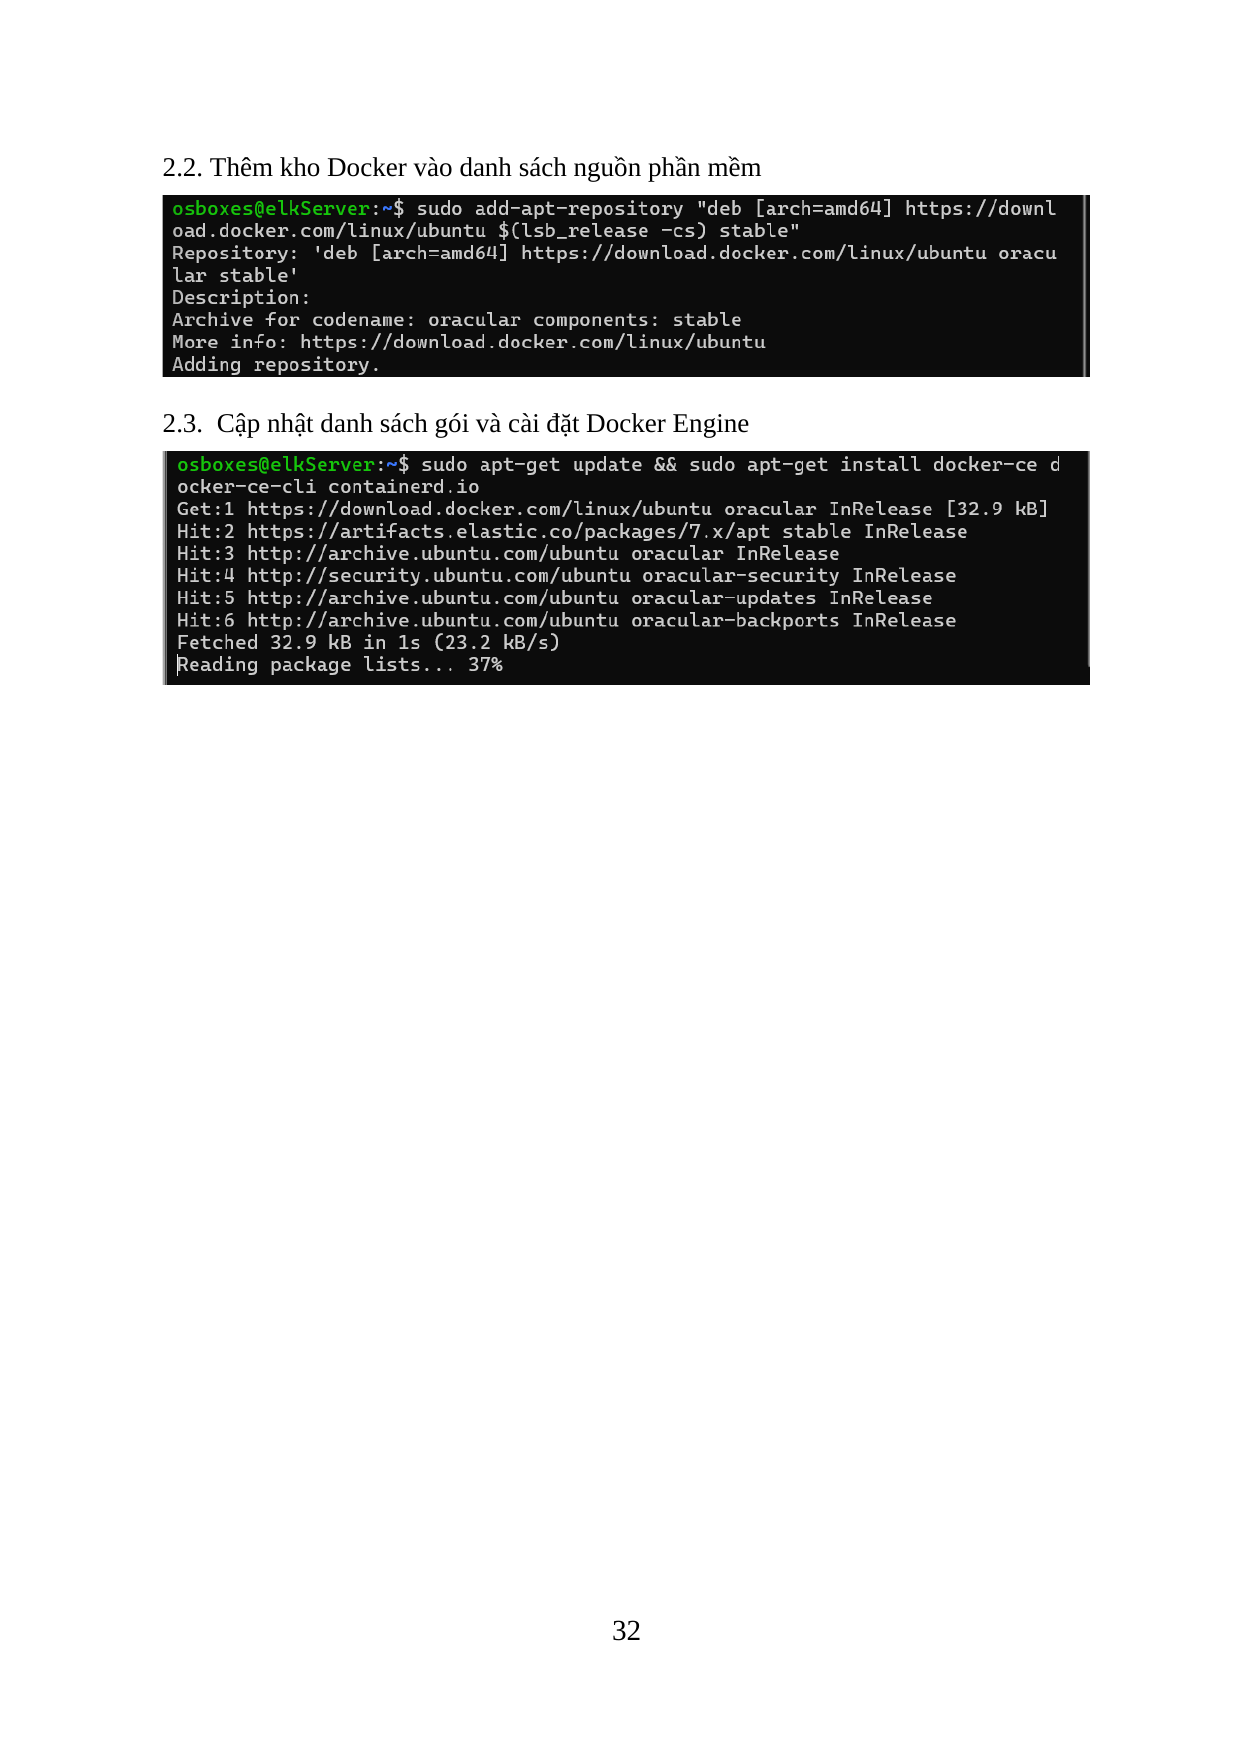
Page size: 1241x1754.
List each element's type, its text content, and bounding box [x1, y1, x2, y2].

picture [162, 451, 1090, 685]
picture [162, 195, 1090, 377]
subtitle 2.3. Cập nhật danh sách gói và cài đặt Docker Engine [162, 407, 1090, 439]
subtitle 2.2. Thêm kho Docker vào danh sách nguồn phần mềm [162, 151, 1090, 182]
